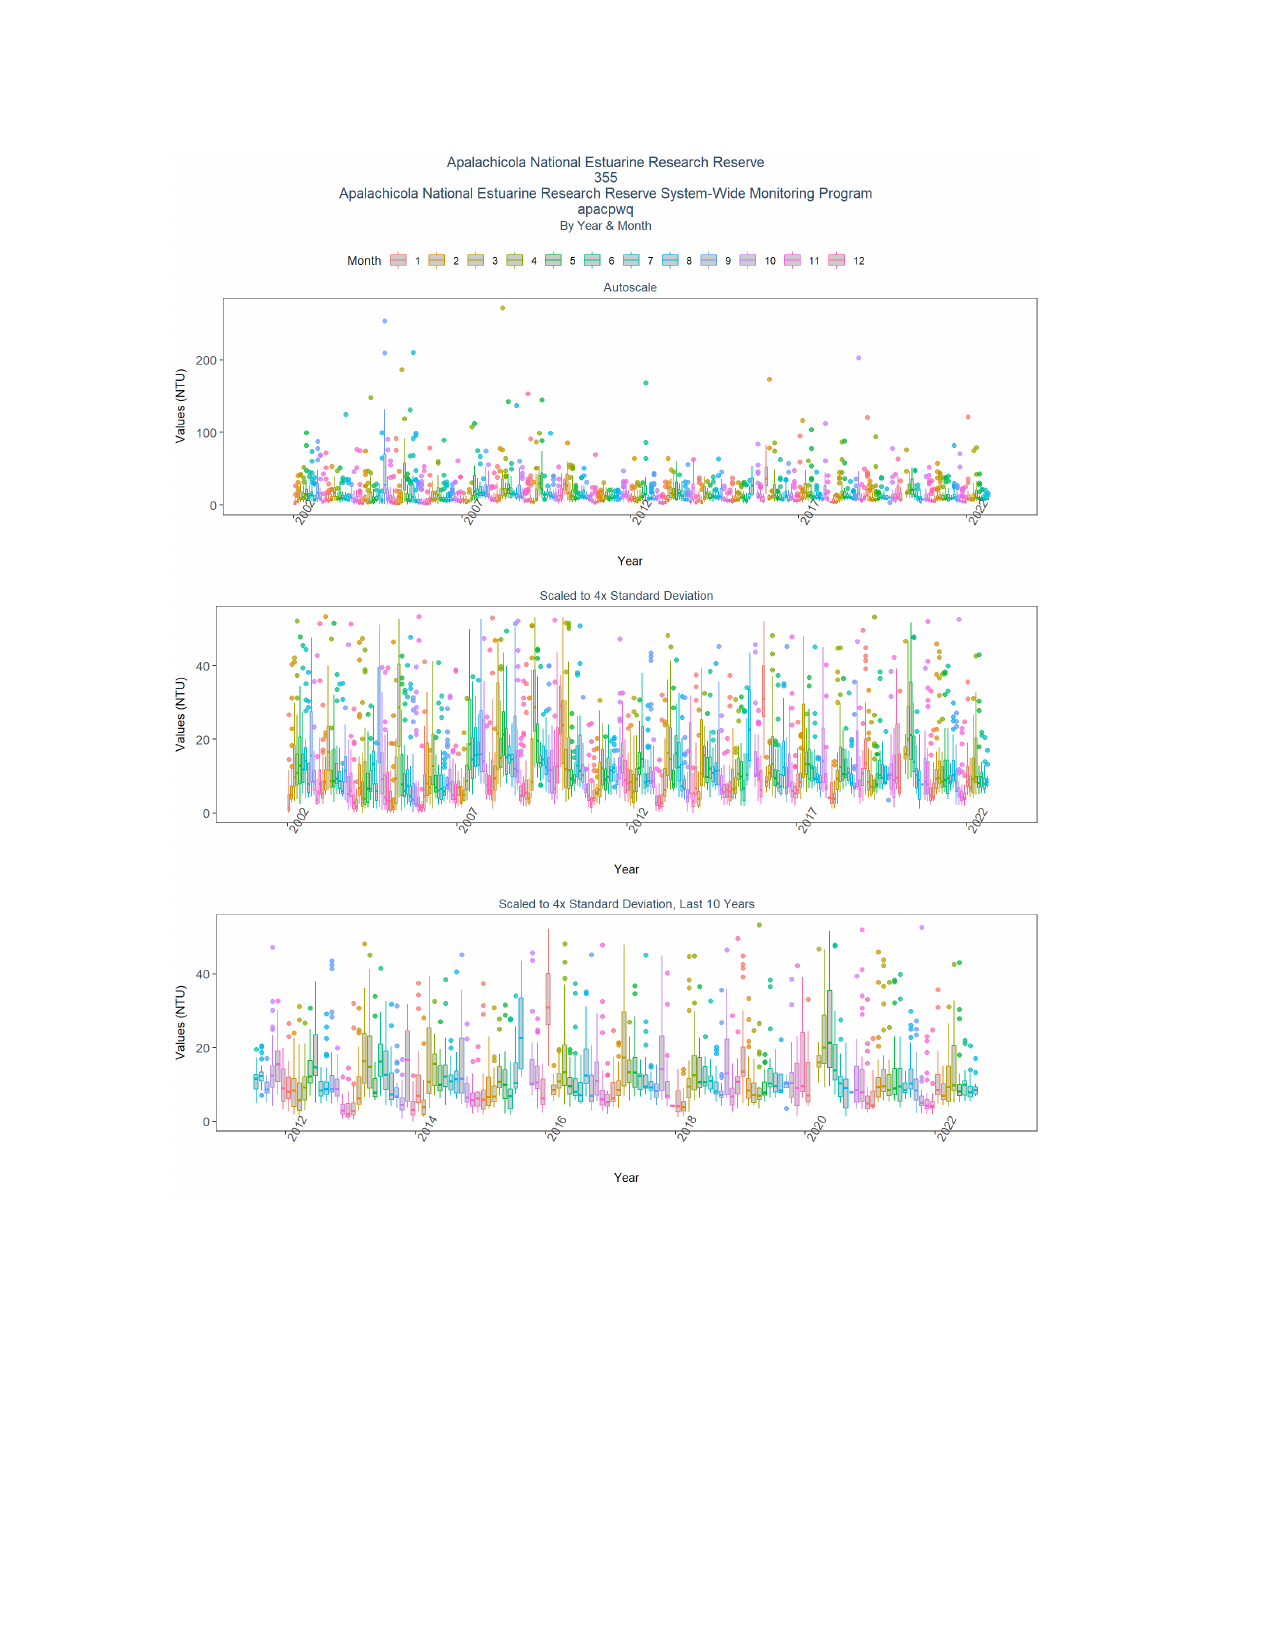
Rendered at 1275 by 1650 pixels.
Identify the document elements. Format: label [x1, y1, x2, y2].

picture [168, 150, 1044, 1200]
